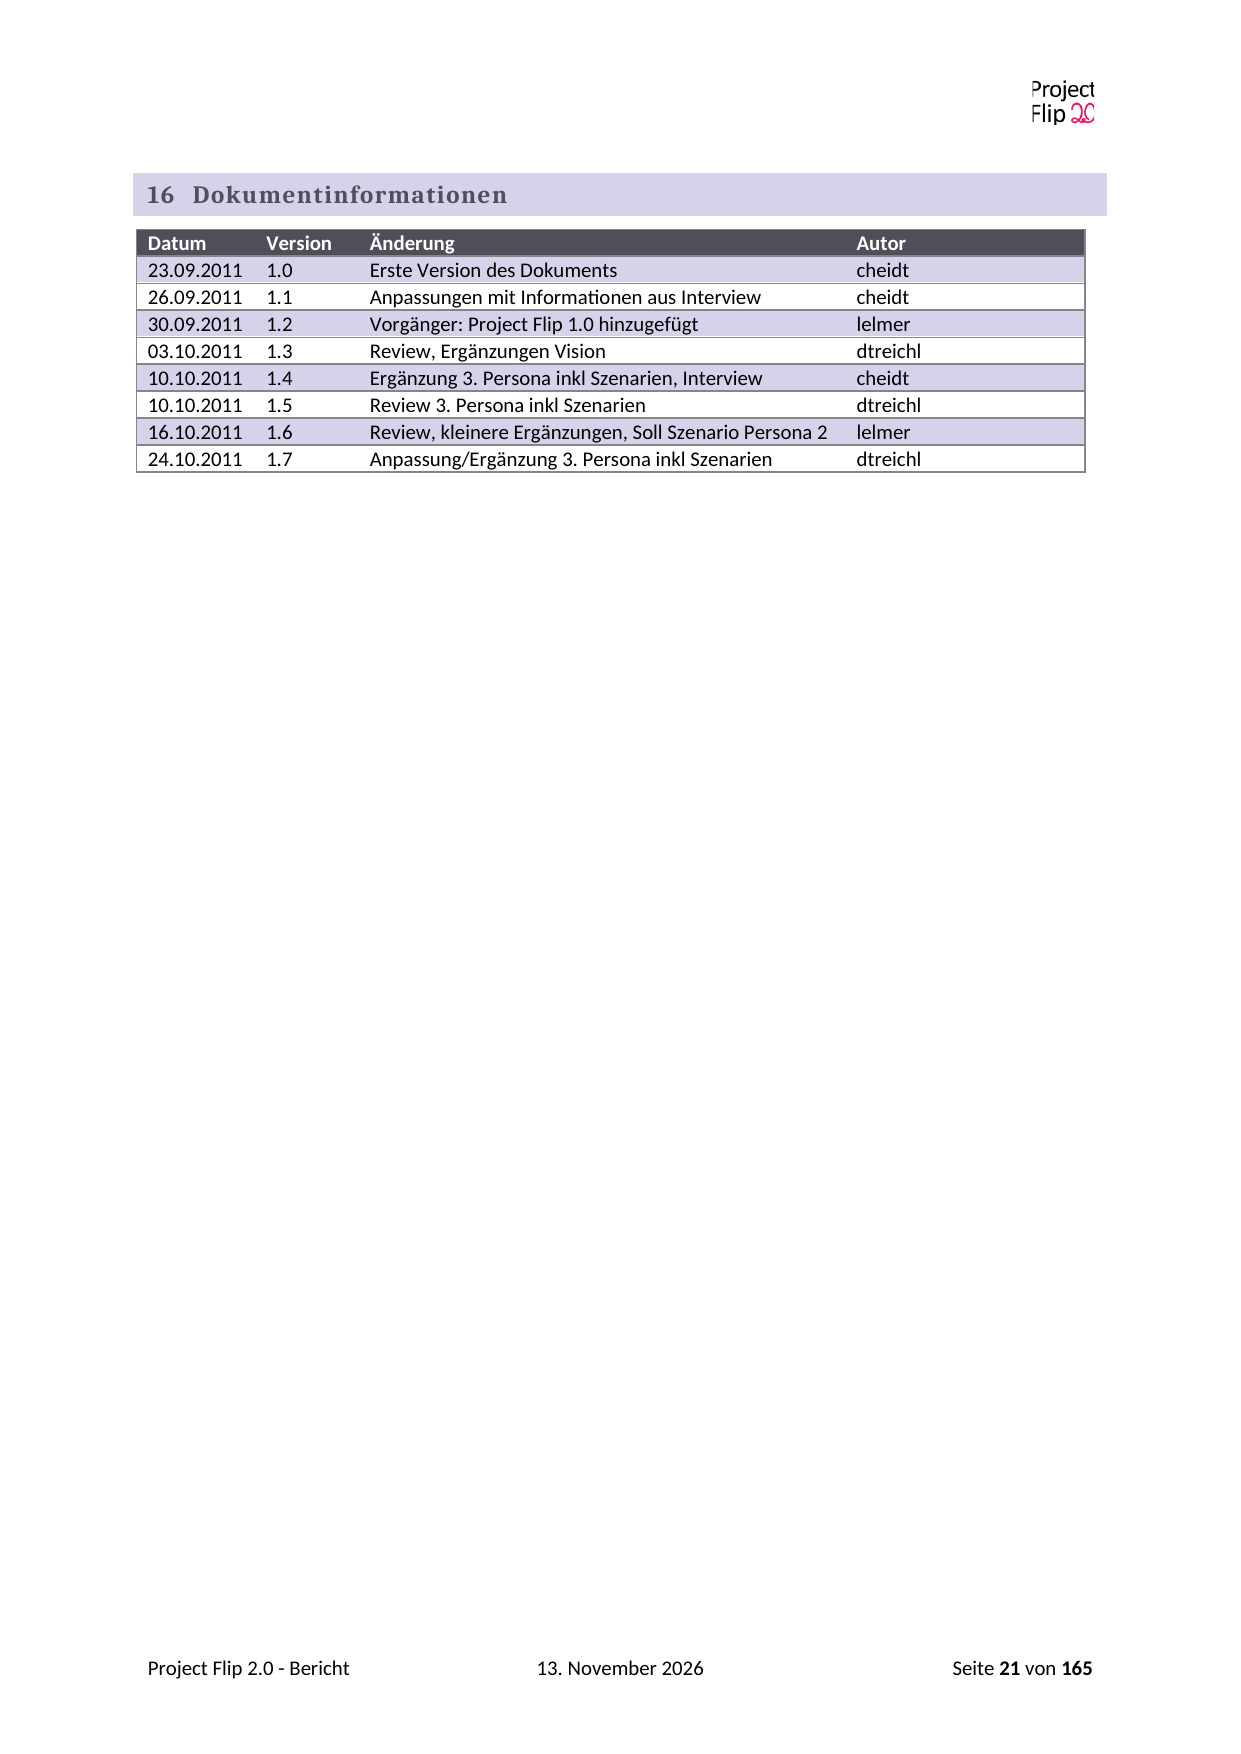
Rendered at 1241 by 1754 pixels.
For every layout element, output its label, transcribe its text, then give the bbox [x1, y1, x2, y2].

table_header Änderung [358, 230, 845, 255]
table_cell Anpassung/Ergänzung 3. Persona inkl Szenarien [358, 446, 845, 471]
table_cell 30.09.2011 [137, 311, 255, 336]
table_cell 10.10.2011 [137, 392, 255, 417]
table_cell Anpassungen mit Informationen aus Interview [358, 284, 845, 309]
subtitle Dokumentinformationen [139, 179, 1101, 210]
picture [1081, 79, 1097, 124]
table_cell Review, kleinere Ergänzungen, Soll Szenario Persona 2 [358, 419, 845, 444]
table_cell 23.09.2011 [137, 257, 255, 282]
table_cell 16.10.2011 [137, 419, 255, 444]
table_cell Review, Ergänzungen Vision [358, 338, 845, 363]
table_cell 1.3 [255, 338, 358, 363]
table_cell 10.10.2011 [137, 365, 255, 390]
table_header Version [255, 230, 358, 255]
table_cell dtreichl [845, 392, 1084, 417]
table_cell Review 3. Persona inkl Szenarien [358, 392, 845, 417]
table_cell Ergänzung 3. Persona inkl Szenarien, Interview [358, 365, 845, 390]
table_cell dtreichl [845, 446, 1084, 471]
table_cell cheidt [845, 257, 1084, 282]
table_cell dtreichl [845, 338, 1084, 363]
table_cell 26.09.2011 [137, 284, 255, 309]
table_cell 1.4 [255, 365, 358, 390]
table_cell Vorgänger: Project Flip 1.0 hinzugefügt [358, 311, 845, 336]
table_cell lelmer [845, 419, 1084, 444]
table_cell 1.5 [255, 392, 358, 417]
table_cell cheidt [845, 284, 1084, 309]
table_cell 1.2 [255, 311, 358, 336]
table_cell 1.1 [255, 284, 358, 309]
table_cell 1.7 [255, 446, 358, 471]
table_cell 1.6 [255, 419, 358, 444]
table_cell Erste Version des Dokuments [358, 257, 845, 282]
table_cell 03.10.2011 [137, 338, 255, 363]
table_header Datum [137, 230, 255, 255]
table_cell 24.10.2011 [137, 446, 255, 471]
table_header Autor [845, 230, 1084, 255]
table_cell lelmer [845, 311, 1084, 336]
table_cell 1.0 [255, 257, 358, 282]
table_cell cheidt [845, 365, 1084, 390]
